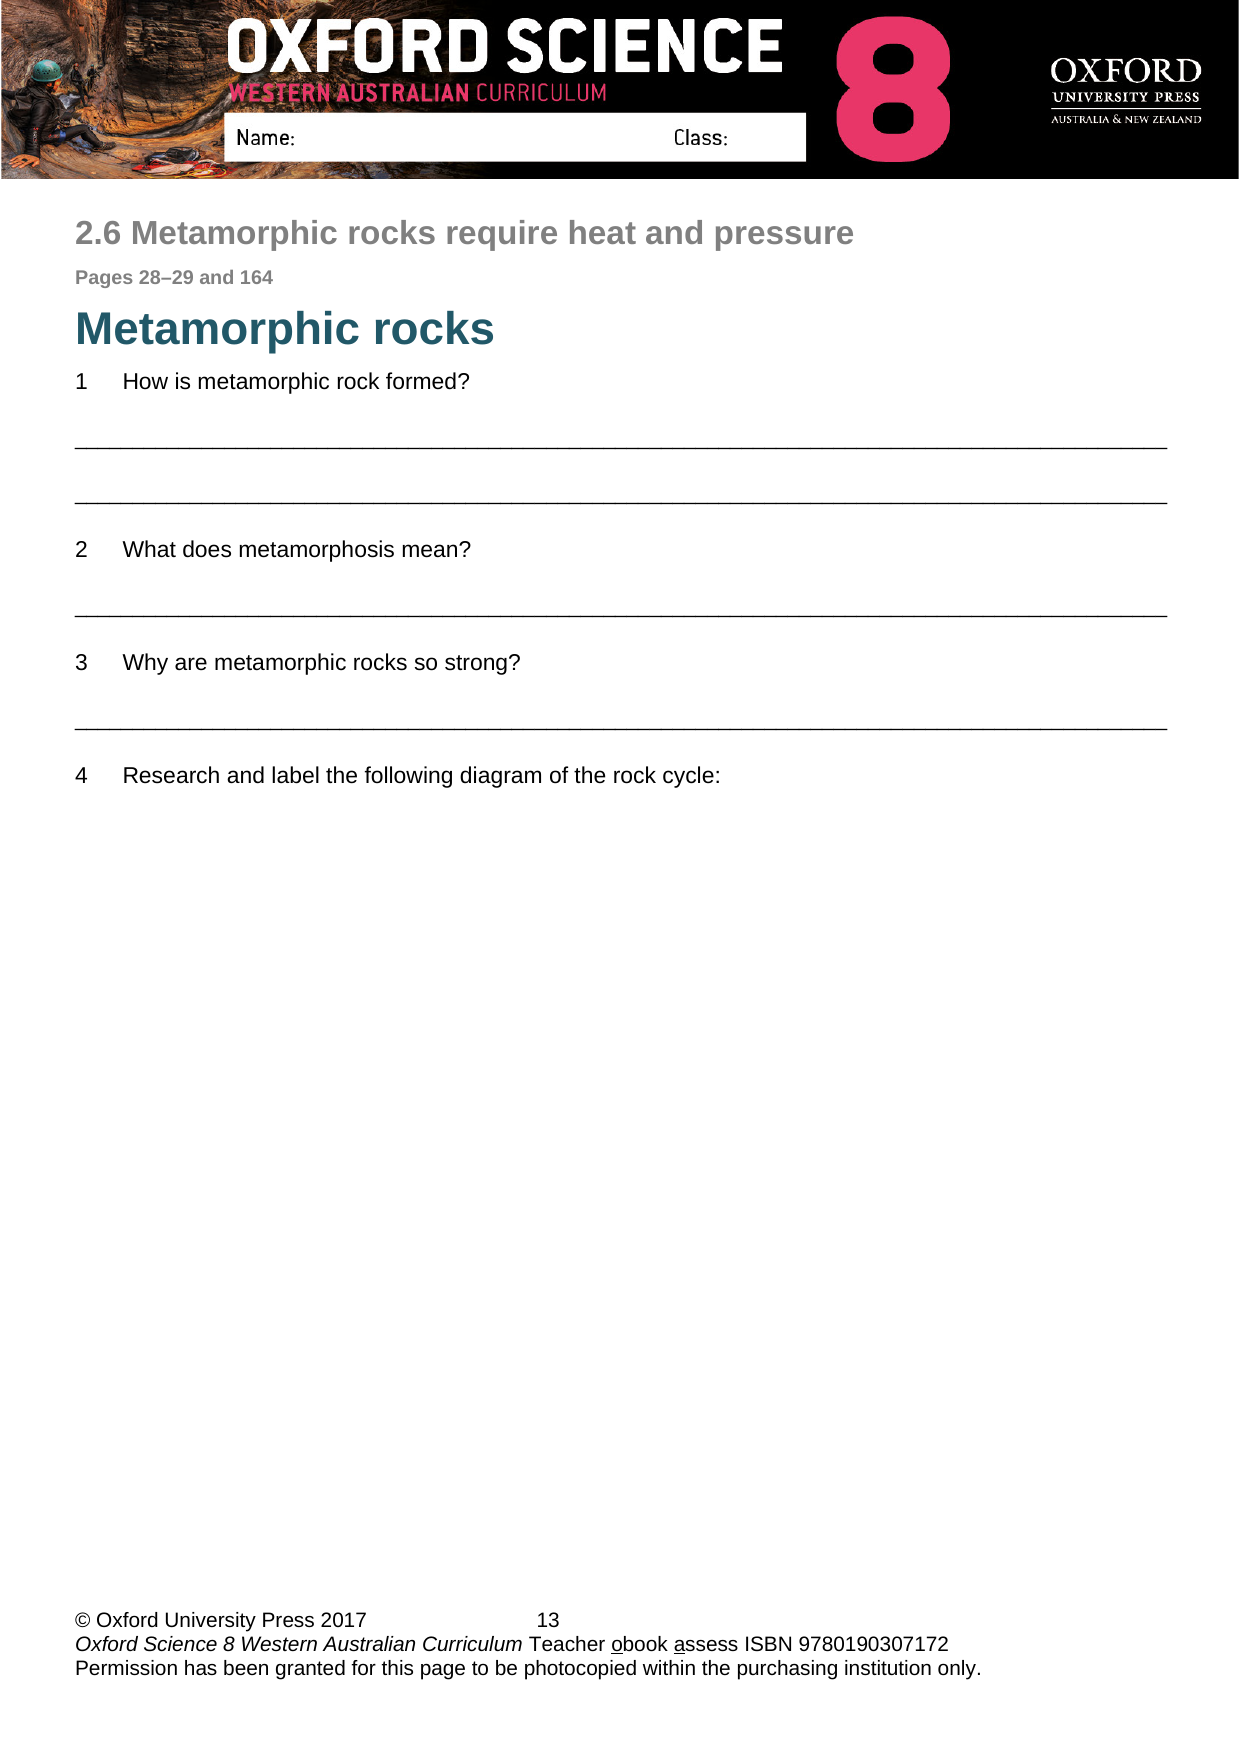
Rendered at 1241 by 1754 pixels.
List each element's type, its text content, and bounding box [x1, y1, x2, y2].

list 2 What does metamorphosis mean? [75, 536, 1165, 563]
list 1 How is metamorphic rock formed? [75, 368, 1165, 394]
list 4 Research and label the following diagram of the rock cycle: [75, 762, 1165, 788]
text Metamorphic rocks [75, 301, 1165, 354]
list 3 Why are metamorphic rocks so strong? [75, 649, 1165, 675]
text 2.6 Metamorphic rocks require heat and pressure [75, 178, 1165, 251]
text Pages 28–29 and 164 [75, 264, 1165, 289]
picture [0, 0, 1238, 178]
